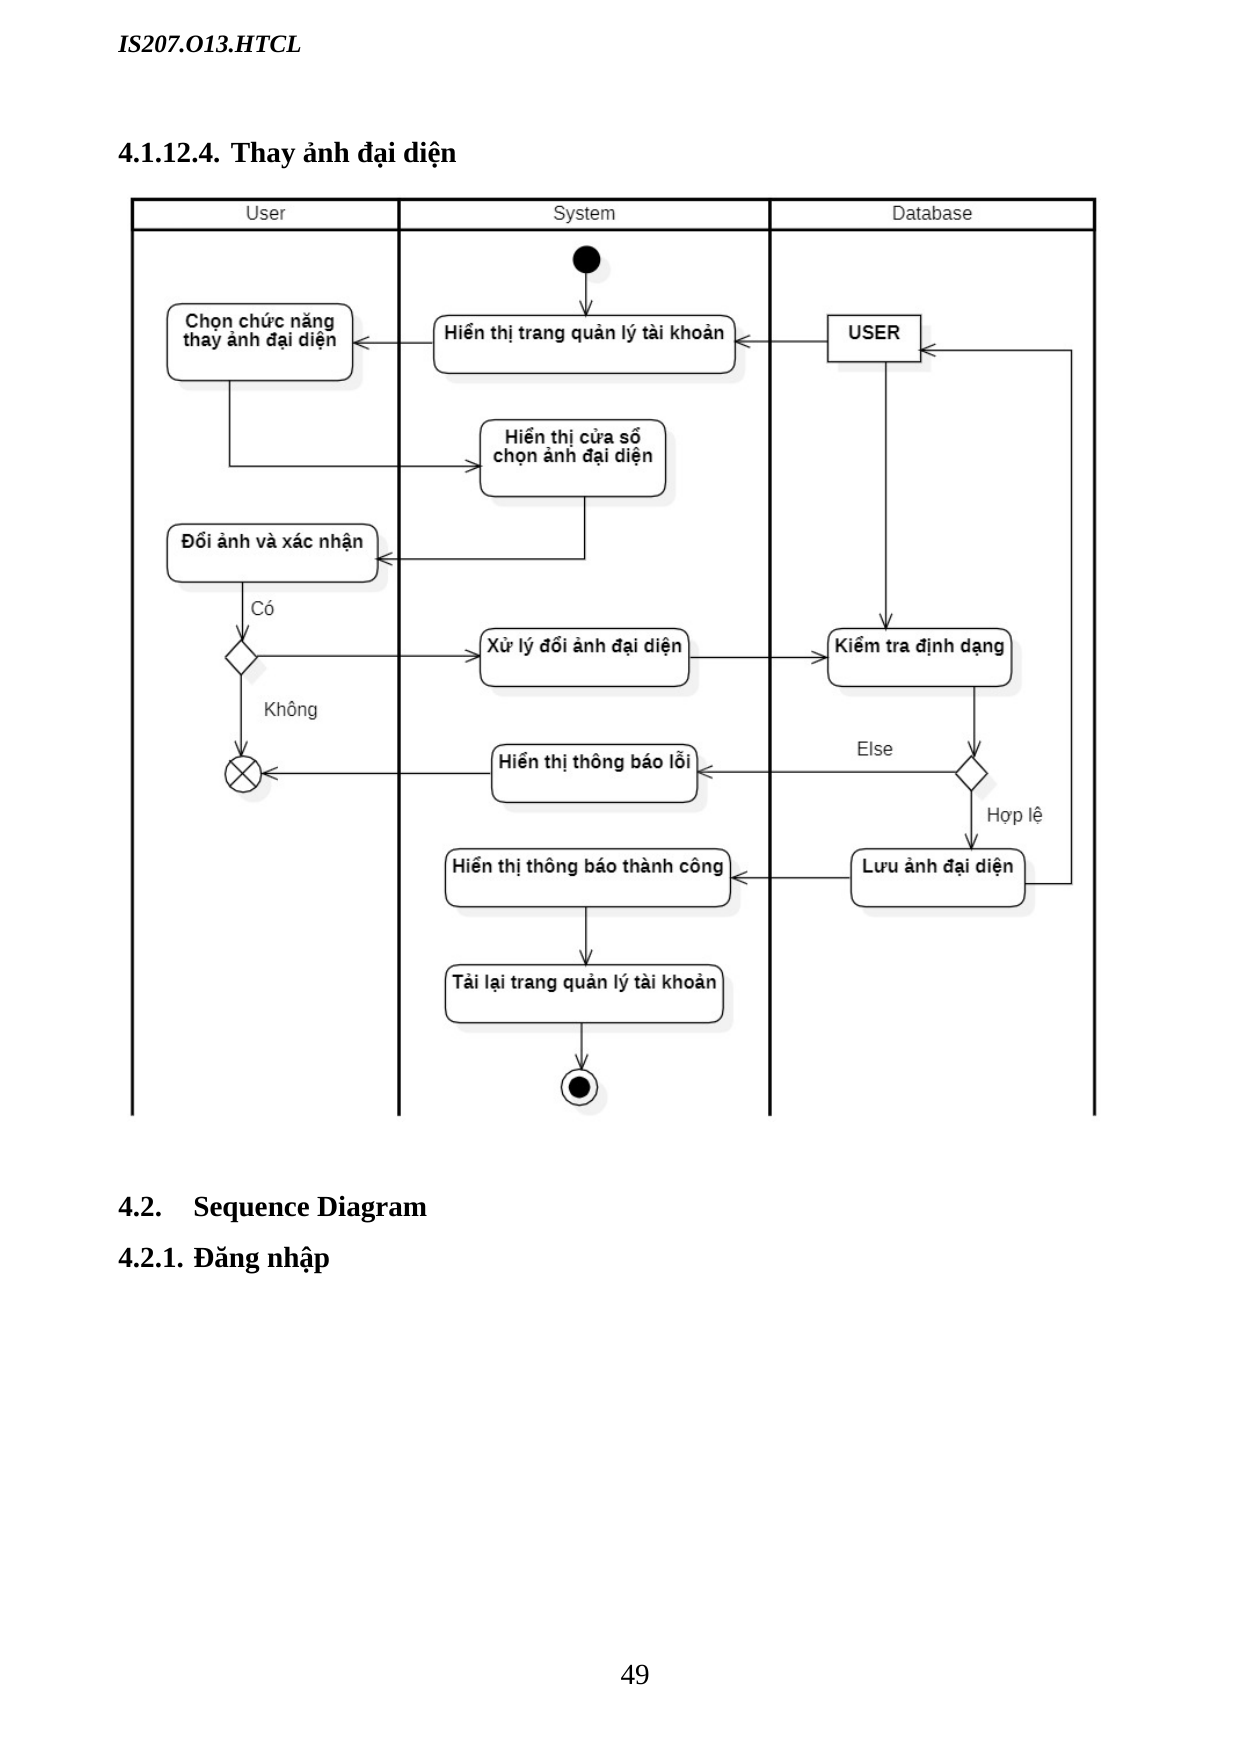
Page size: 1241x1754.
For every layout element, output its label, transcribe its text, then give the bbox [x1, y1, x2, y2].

picture [118, 185, 1152, 1173]
subtitle Đăng nhập [118, 1240, 1152, 1273]
subtitle Sequence Diagram [118, 1189, 1152, 1223]
subtitle Thay ảnh đại diện [118, 135, 1152, 169]
